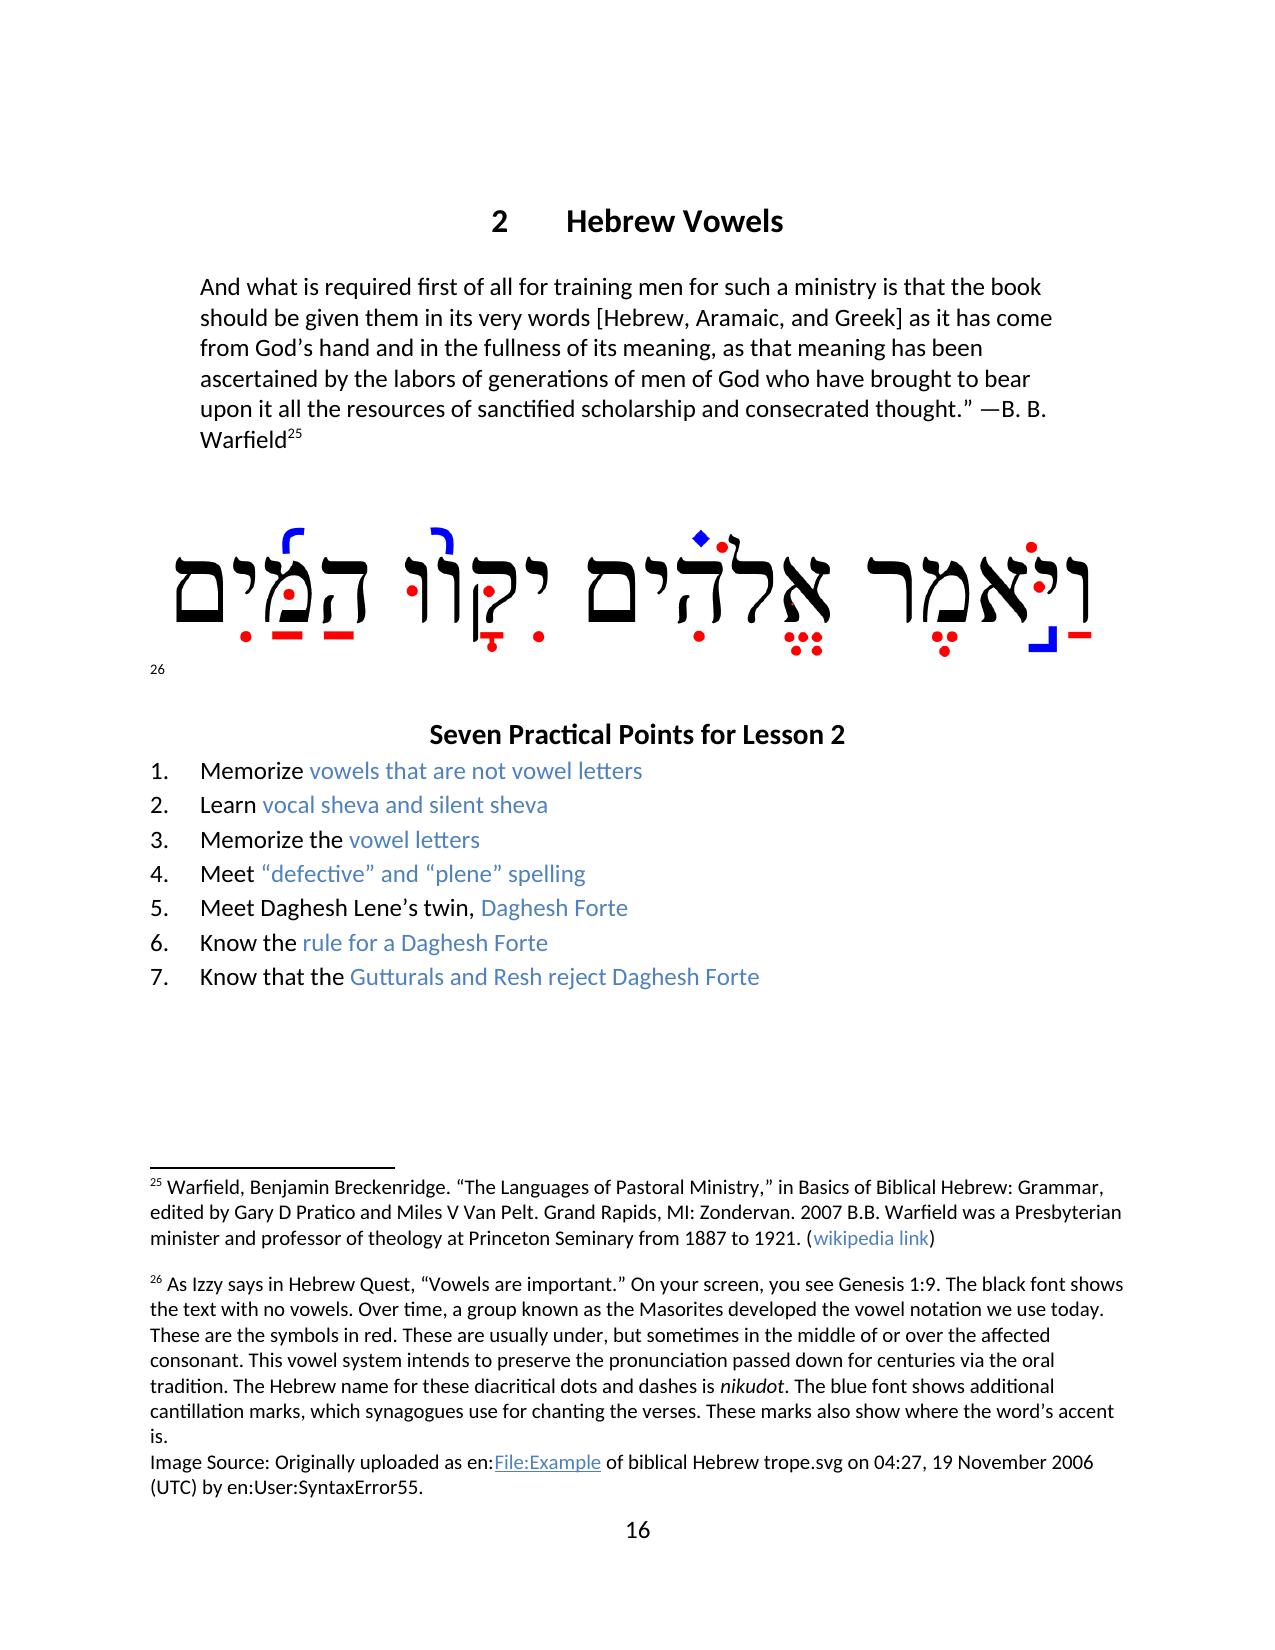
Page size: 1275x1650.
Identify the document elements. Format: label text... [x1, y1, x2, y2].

list Learn vocal sheva and silent sheva [150, 789, 1125, 820]
subtitle Seven Practical Points for Lesson 2 [150, 716, 1125, 752]
list Memorize the vowel letters [150, 824, 1125, 854]
list Know that the Gutturals and Resh reject Daghesh Forte [150, 961, 1125, 991]
list Know the rule for a Daghesh Forte [150, 927, 1125, 957]
text And what is required first of all for training men for such a ministry is that the book should be given them in its very words [Hebrew, Aramaic, and Greek] as it has come from God’s hand and in the fullness of its meaning, as that meaning has been ascertained by the labors of generations of men of God who have brought to bear upon it all the resources of sanctified scholarship and consecrated thought.” —B. B. Warfield [200, 271, 1075, 454]
list Meet “defective” and “plene” spelling [150, 858, 1125, 889]
list Memorize vowels that are not vowel letters [150, 755, 1125, 786]
list Meet Daghesh Lene’s twin, Daghesh Forte [150, 892, 1125, 923]
subtitle 2 Hebrew Vowels [150, 200, 1125, 241]
picture [168, 522, 1144, 661]
